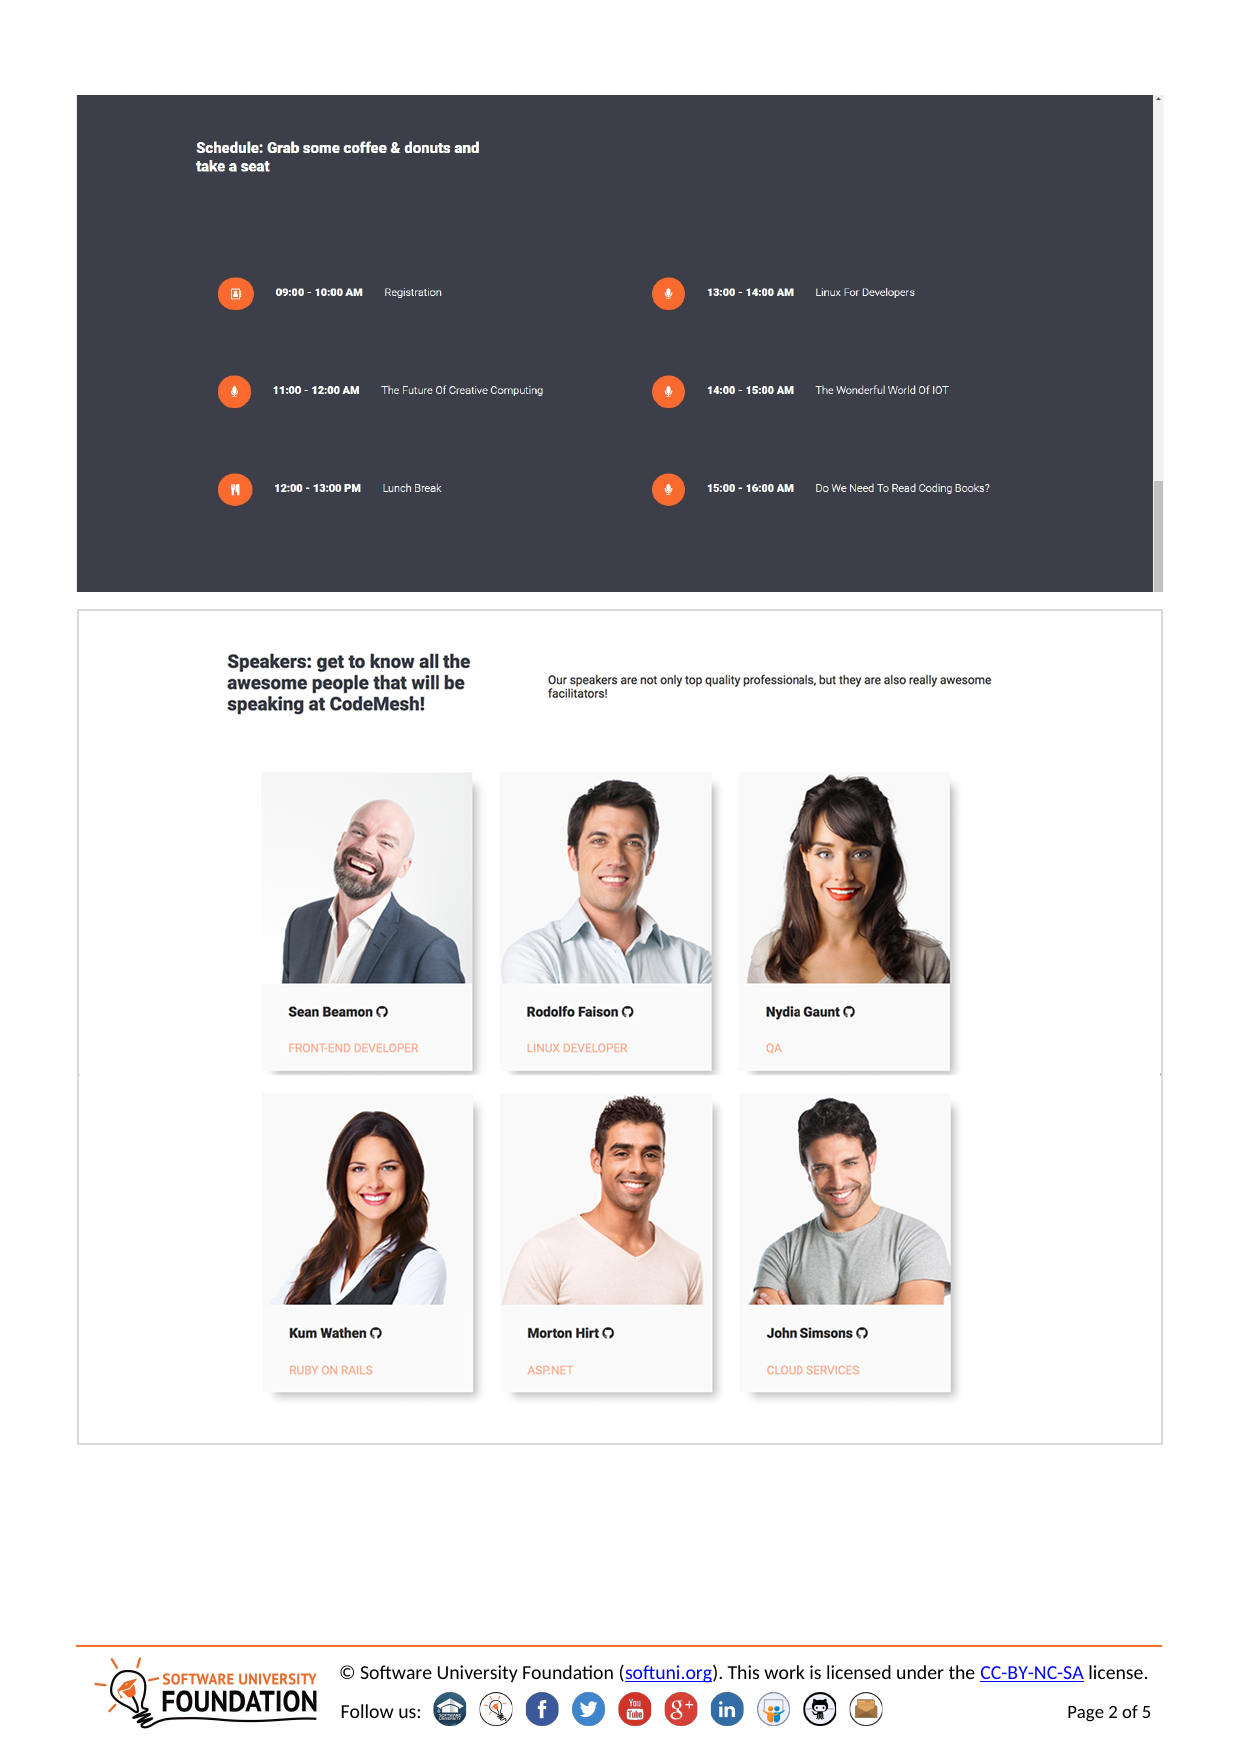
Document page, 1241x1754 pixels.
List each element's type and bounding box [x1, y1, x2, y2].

picture [525, 1692, 559, 1726]
picture [433, 1692, 467, 1726]
picture [710, 1692, 744, 1726]
picture [79, 611, 1161, 1443]
picture [803, 1692, 837, 1726]
picture [849, 1692, 883, 1726]
picture [479, 1692, 513, 1726]
picture [76, 95, 1164, 592]
picture [572, 1692, 605, 1726]
picture [664, 1692, 698, 1726]
picture [93, 1656, 317, 1729]
picture [618, 1692, 652, 1726]
picture [757, 1692, 790, 1726]
